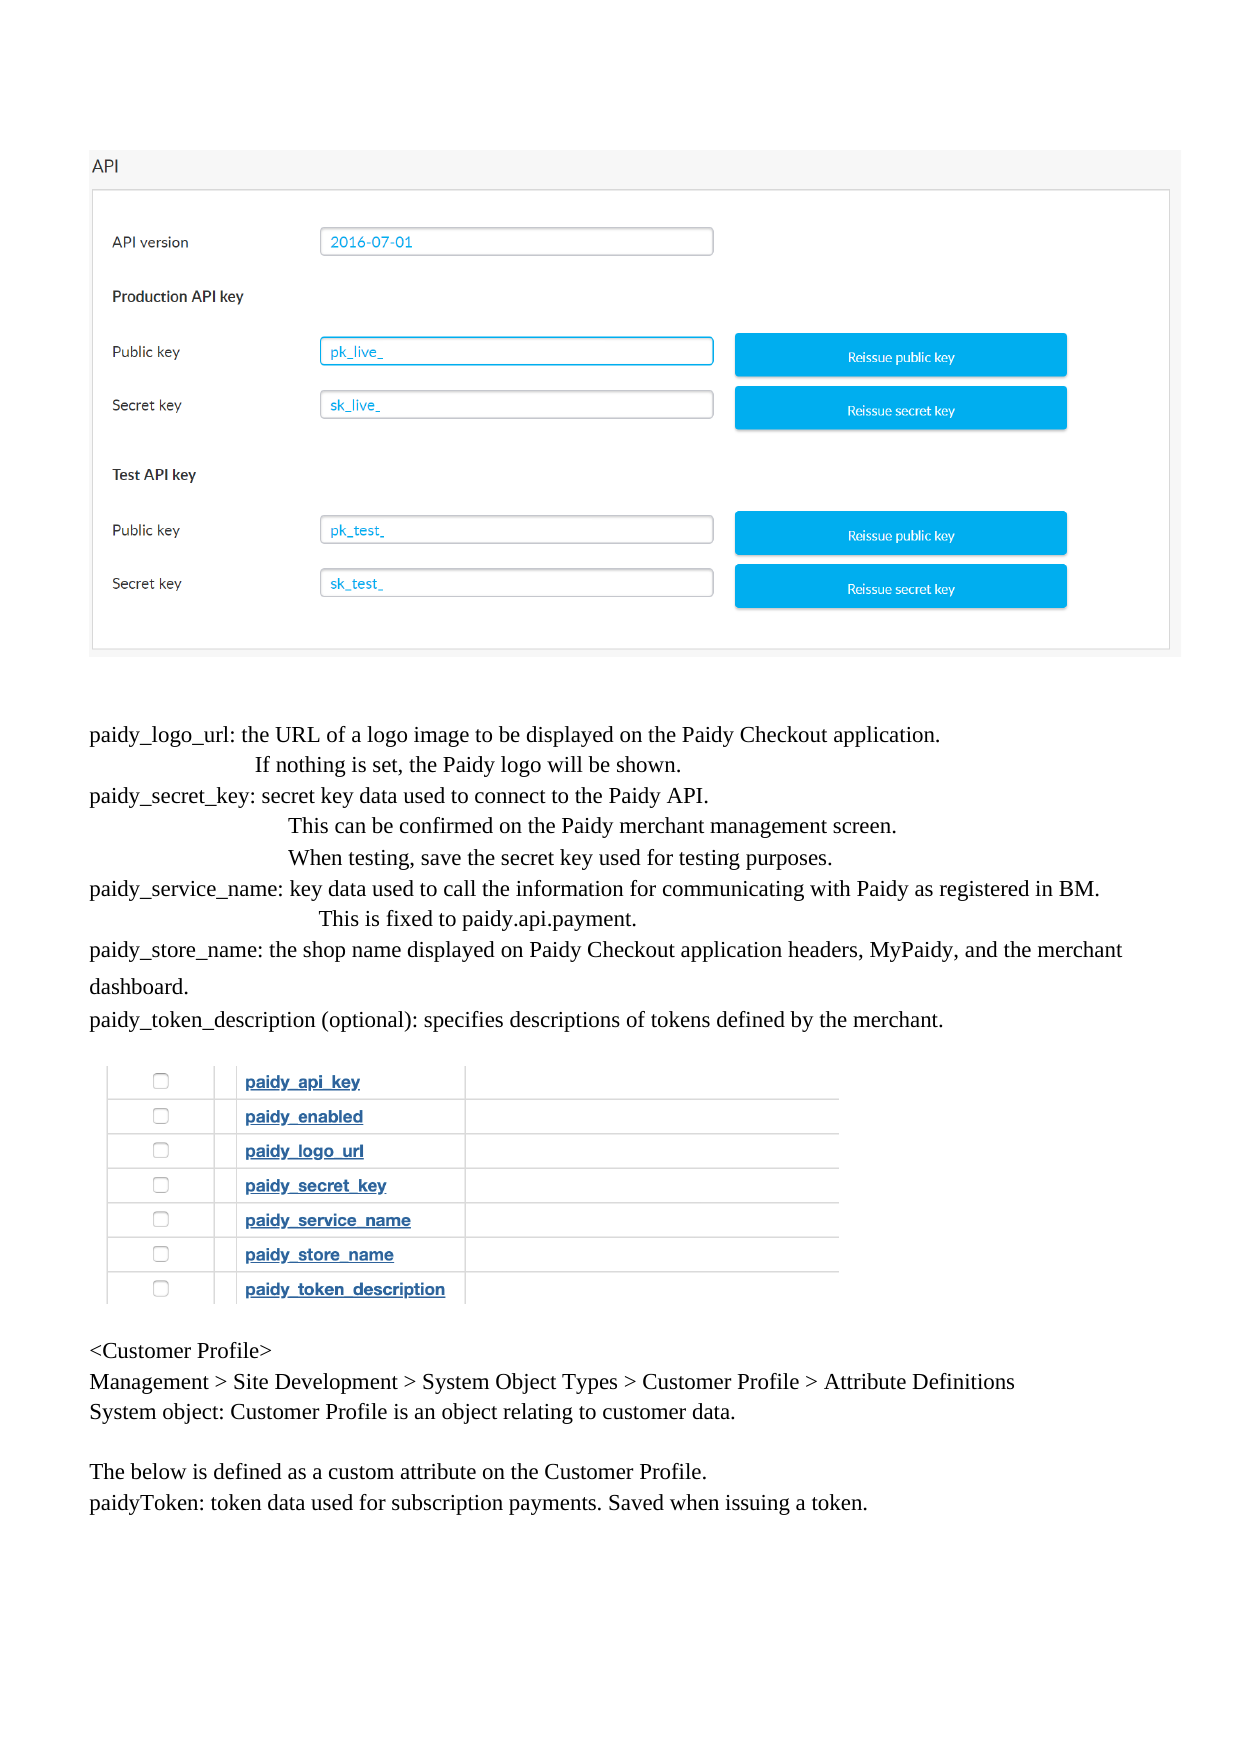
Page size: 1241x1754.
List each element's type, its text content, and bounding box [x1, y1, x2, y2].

text If nothing is set, the Paidy logo will be shown. [89, 751, 1181, 777]
text The below is defined as a custom attribute on the Customer Profile. [89, 1458, 1181, 1485]
text paidyToken: token data used for subscription payments. Saved when issuing a token. [89, 1489, 1181, 1515]
text paidy_logo_url: the URL of a logo image to be displayed on the Paidy Checkout application. [89, 721, 1181, 747]
picture [89, 150, 1182, 657]
text System object: Customer Profile is an object relating to customer data. [89, 1398, 1181, 1424]
picture [89, 1066, 839, 1304]
text paidy_secret_key: secret key data used to connect to the Paidy API. [89, 782, 1181, 808]
text paidy_service_name: key data used to call the information for communicating with Paidy as registered in BM. [89, 875, 1181, 901]
text paidy_store_name: the shop name displayed on Paidy Checkout application headers, MyPaidy, and the merchant dashboard. [89, 936, 1181, 1001]
text Management > Site Development > System Object Types > Customer Profile > Attribute Definitions [89, 1368, 1181, 1394]
text paidy_token_description (optional): specifies descriptions of tokens defined by the merchant. [89, 1006, 1181, 1032]
text This can be confirmed on the Paidy merchant management screen. [89, 812, 1181, 839]
text <Customer Profile> [89, 1338, 1181, 1364]
text When testing, save the secret key used for testing purposes. [89, 843, 1181, 870]
text This is fixed to paidy.api.payment. [89, 905, 1181, 931]
